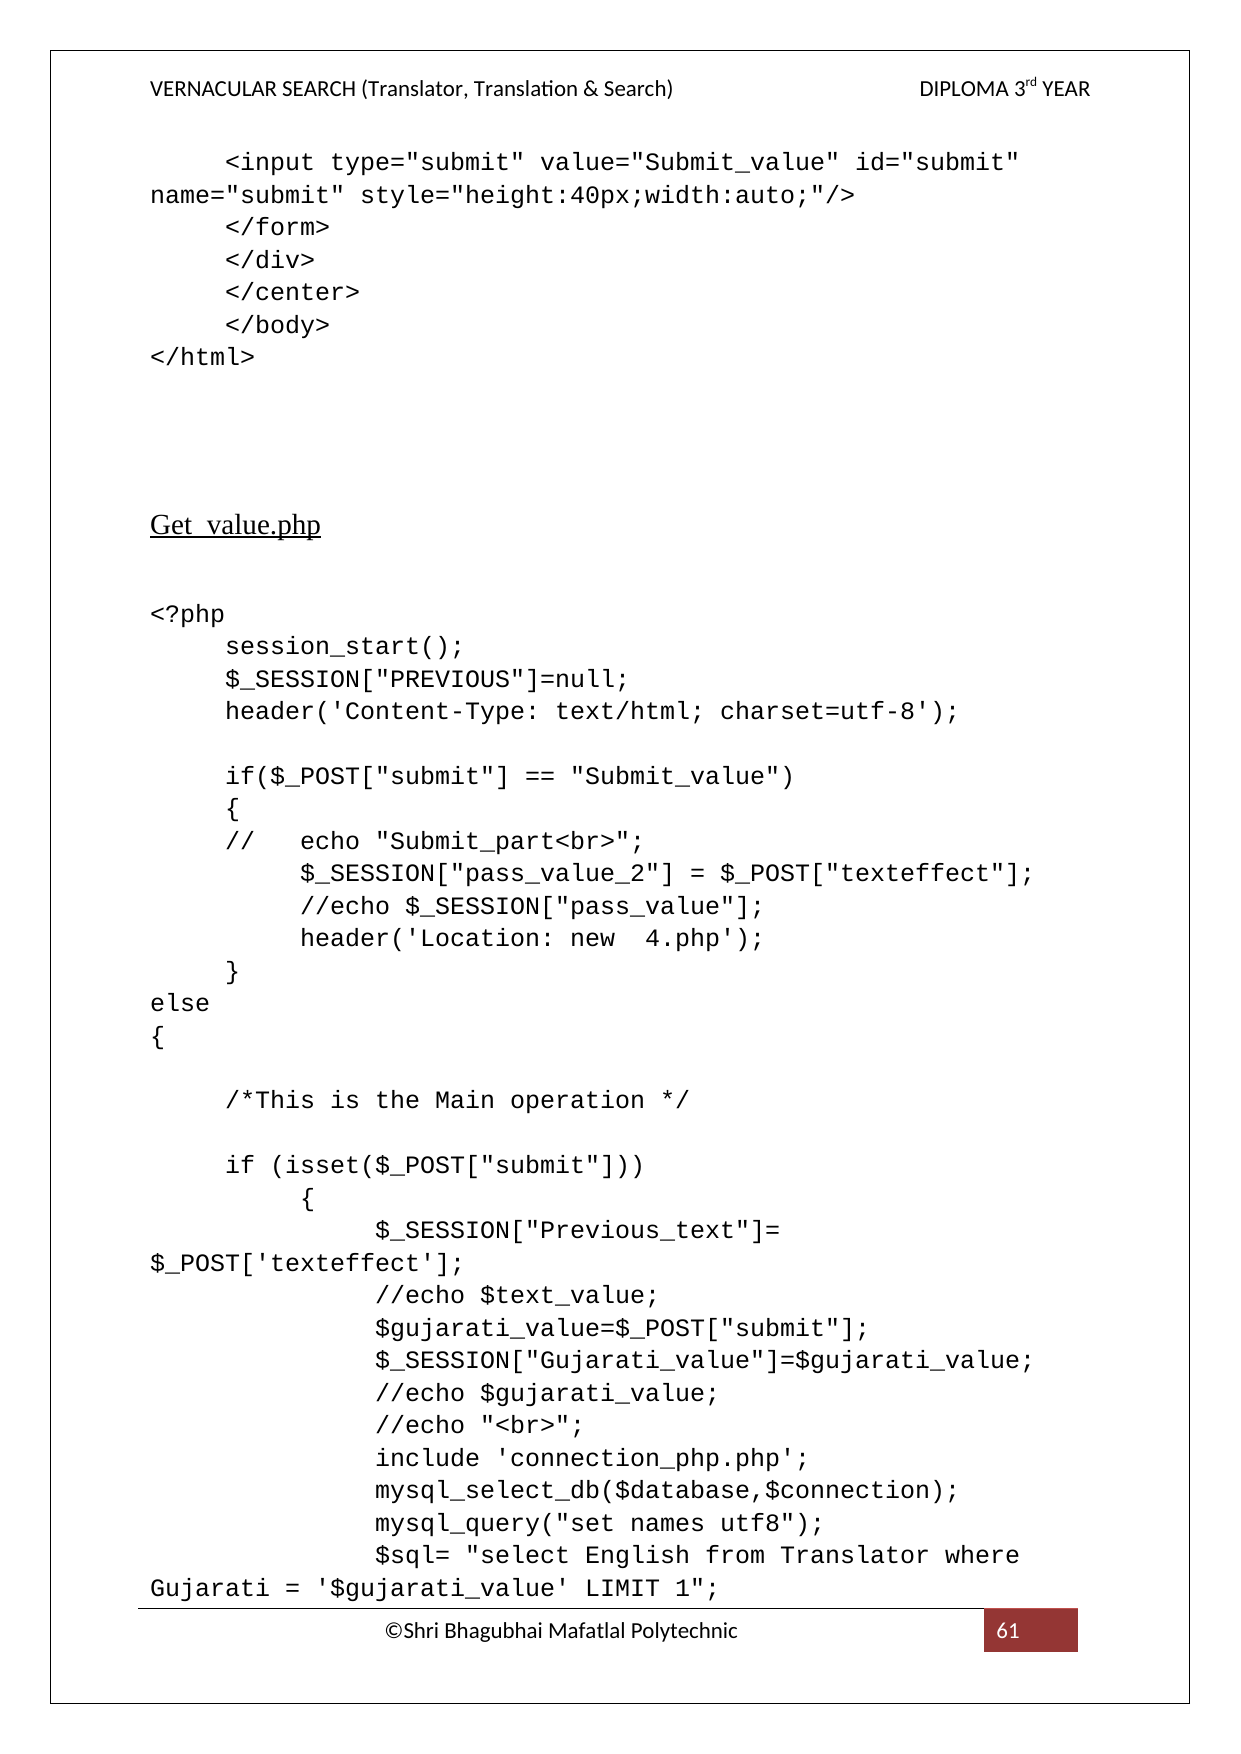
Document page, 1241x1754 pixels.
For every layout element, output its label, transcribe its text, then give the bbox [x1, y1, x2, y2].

text //echo $_SESSION["pass_value"]; [150, 893, 1090, 922]
text /*This is the Main operation */ [150, 1088, 1090, 1116]
text session_start(); [150, 634, 1090, 662]
text //echo "<br>"; [150, 1413, 1090, 1441]
text { [150, 1185, 1090, 1213]
text { [150, 796, 1090, 824]
text mysql_query("set names utf8"); [150, 1510, 1090, 1538]
text if (isset($_POST["submit"])) [150, 1153, 1090, 1181]
text </form> [150, 215, 1090, 243]
text mysql_select_db($database,$connection); [150, 1478, 1090, 1506]
text </center> [150, 280, 1090, 308]
text { [150, 1023, 1090, 1052]
text include 'connection_php.php'; [150, 1445, 1090, 1473]
text // echo "Submit_part<br>"; [150, 828, 1090, 857]
text $_SESSION["pass_value_2"] = $_POST["texteffect"]; [150, 861, 1090, 889]
text $sql= "select English from Translator where Gujarati = '$gujarati_value' LIMIT 1"; [150, 1543, 1090, 1603]
text header('Content-Type: text/html; charset=utf-8'); [150, 699, 1090, 727]
text <input type="submit" value="Submit_value" id="submit" name="submit" style="height:40px;width:auto;"/> [150, 150, 1090, 211]
text $_SESSION["Gujarati_value"]=$gujarati_value; [150, 1348, 1090, 1376]
text //echo $gujarati_value; [150, 1380, 1090, 1408]
text Get_value.php [150, 507, 1090, 541]
text } [150, 958, 1090, 987]
text <?php [150, 601, 1090, 629]
text </html> [150, 345, 1090, 373]
text </div> [150, 247, 1090, 276]
text </body> [150, 312, 1090, 341]
text else [150, 991, 1090, 1019]
text if($_POST["submit"] == "Submit_value") [150, 763, 1090, 792]
text $_SESSION["PREVIOUS"]=null; [150, 666, 1090, 694]
text header('Location: new 4.php'); [150, 926, 1090, 954]
text $gujarati_value=$_POST["submit"]; [150, 1315, 1090, 1343]
text $_SESSION["Previous_text"]= $_POST['texteffect']; [150, 1218, 1090, 1278]
text //echo $text_value; [150, 1283, 1090, 1311]
